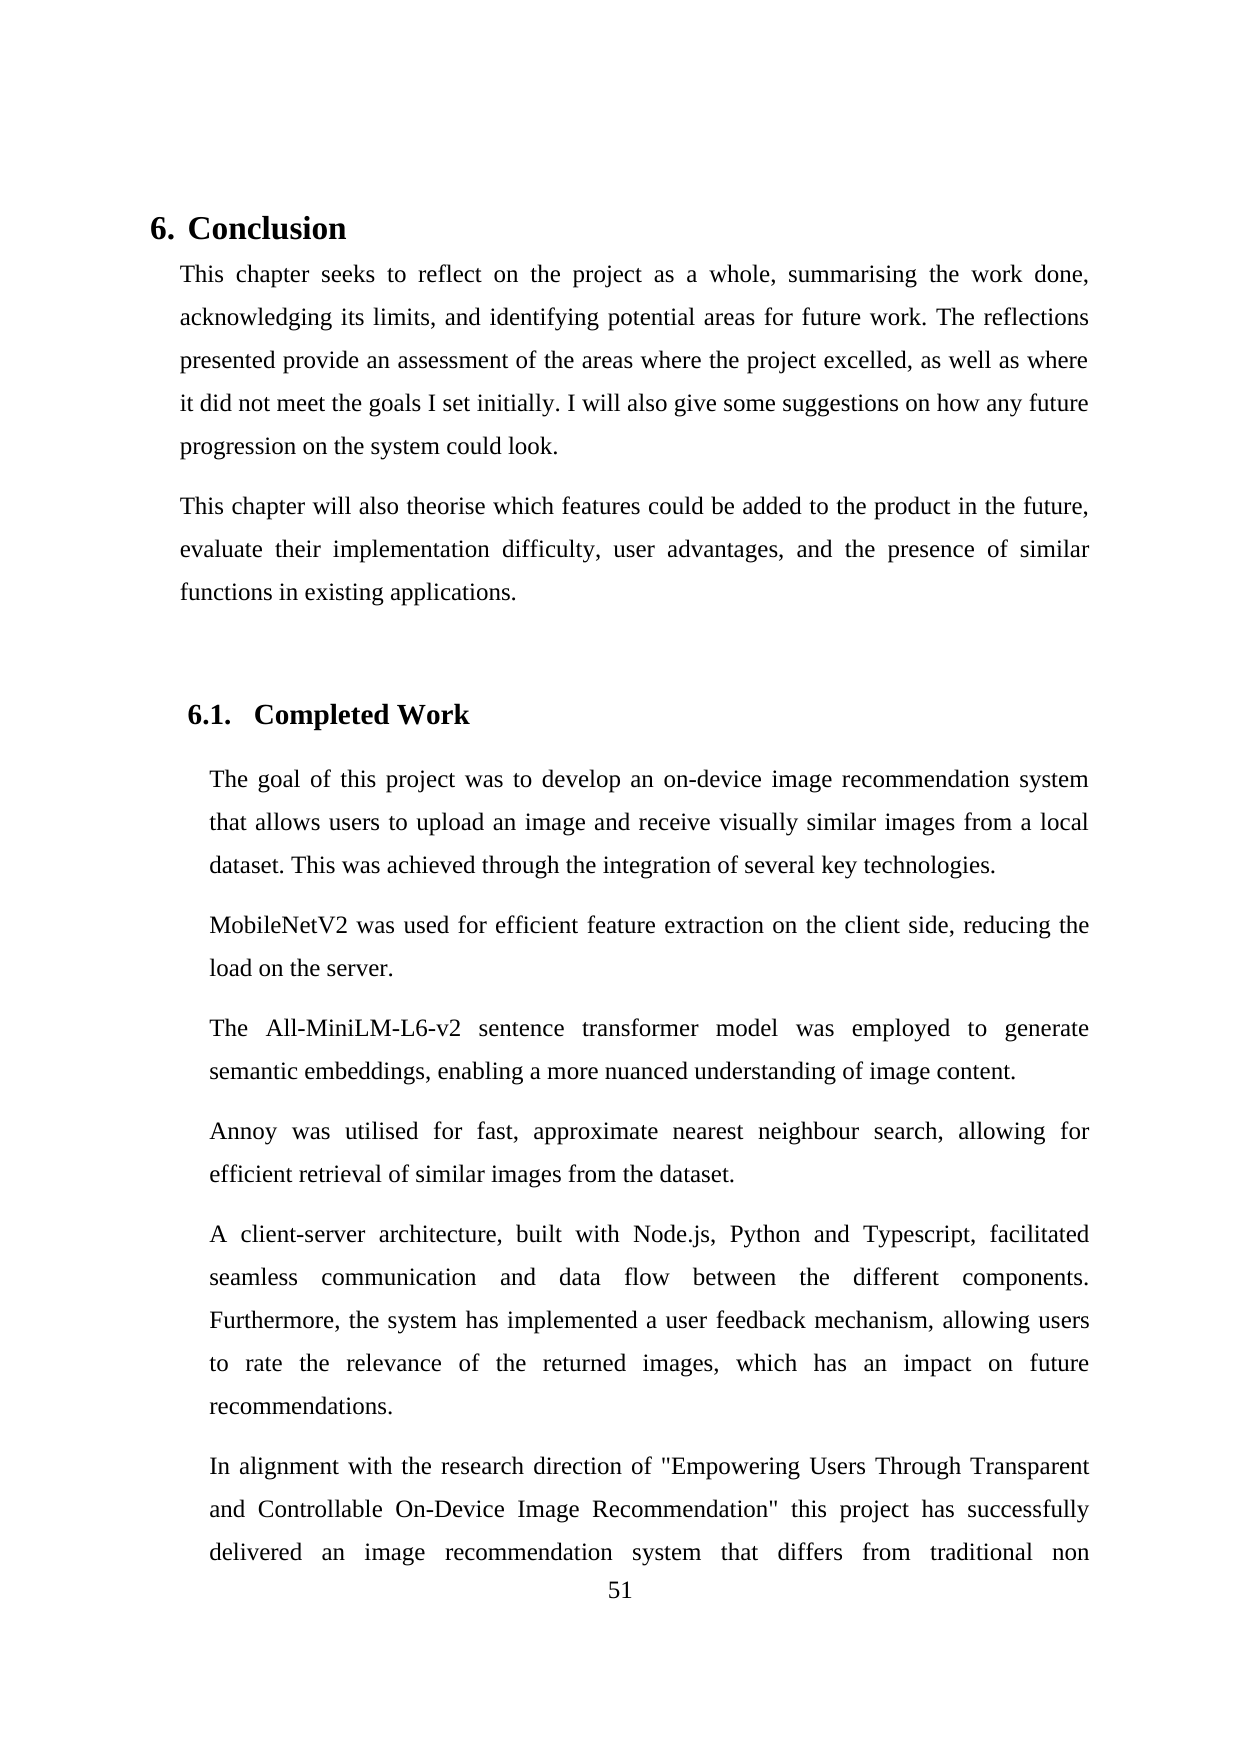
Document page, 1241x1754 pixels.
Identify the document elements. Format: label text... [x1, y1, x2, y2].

text MobileNetV2 was used for efficient feature extraction on the client side, reducing the load on the server. [209, 910, 1090, 982]
text A client-server architecture, built with Node.js, Python and Typescript, facilitated seamless communication and data flow between the different components. Furthermore, the system has implemented a user feedback mechanism, allowing users to rate the relevance of the returned images, which has an impact on future recommendations. [209, 1219, 1090, 1420]
text The goal of this project was to develop an on-device image recommendation system that allows users to upload an image and receive visually similar images from a local dataset. This was achieved through the integration of several key technologies. [209, 764, 1090, 879]
text Annoy was utilised for fast, approximate nearest neighbour search, allowing for efficient retrieval of similar images from the dataset. [209, 1116, 1090, 1188]
text This chapter will also theorise which features could be added to the product in the future, evaluate their implementation difficulty, user advantages, and the presence of similar functions in existing applications. [179, 491, 1090, 606]
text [209, 1451, 1090, 1566]
text The All-MiniLM-L6-v2 sentence transformer model was employed to generate semantic embeddings, enabling a more nuanced understanding of image content. [209, 1013, 1090, 1085]
text This chapter seeks to reflect on the project as a whole, summarising the work done, acknowledging its limits, and identifying potential areas for future work. The reflections presented provide an assessment of the areas where the project excelled, as well as where it did not meet the goals I set initially. I will also give some suggestions on how any future progression on the system could look. [179, 259, 1090, 460]
subtitle Conclusion [150, 208, 1090, 246]
subtitle Completed Work [187, 697, 1090, 731]
